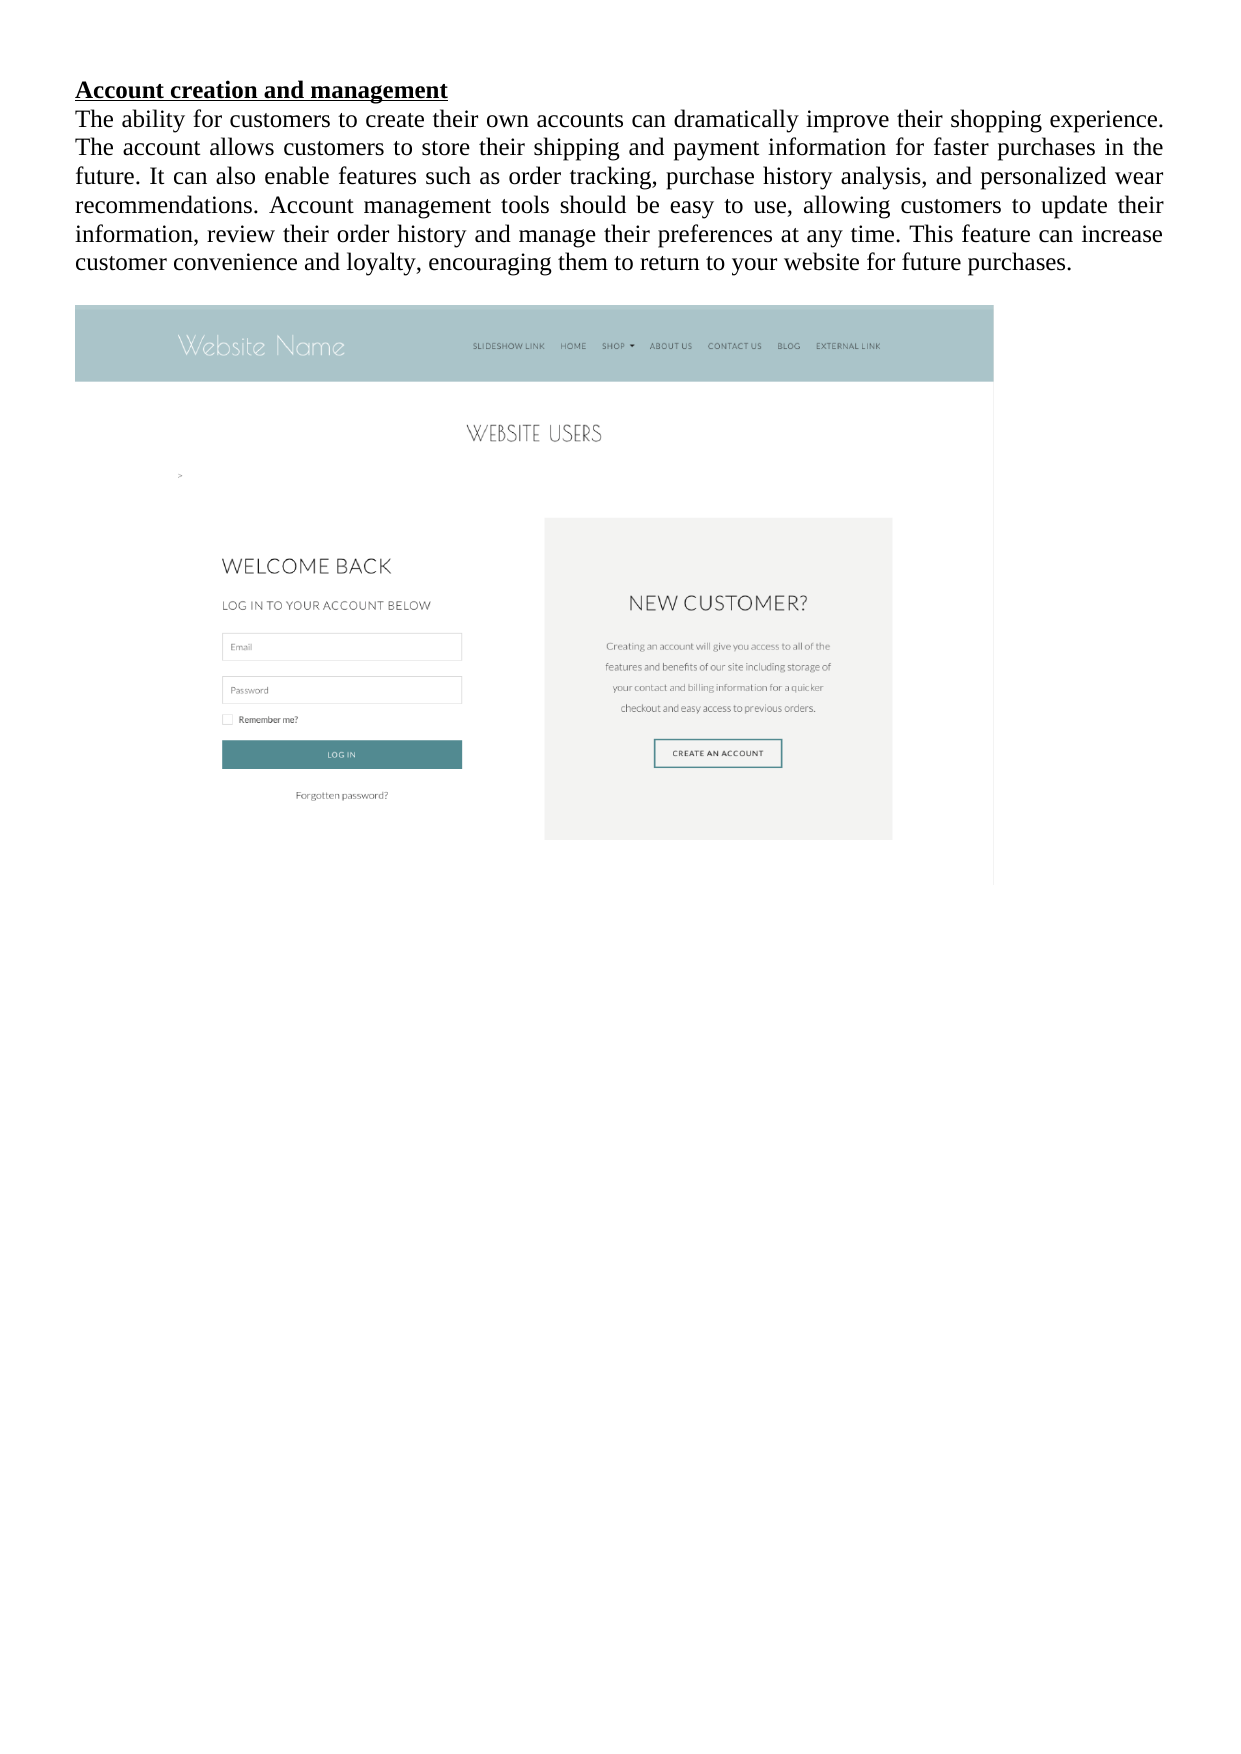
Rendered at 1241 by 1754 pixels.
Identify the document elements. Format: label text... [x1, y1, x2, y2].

text The ability for customers to create their own accounts can dramatically improve their shopping experience. The account allows customers to store their shipping and payment information for faster purchases in the future. It can also enable features such as order tracking, purchase history analysis, and personalized wear recommendations. Account management tools should be easy to use, allowing customers to update their information, review their order history and manage their preferences at any time. This feature can increase customer convenience and loyalty, encouraging them to return to your website for future purchases. [75, 104, 1165, 276]
text Account creation and management [75, 75, 1165, 104]
picture [75, 305, 994, 885]
